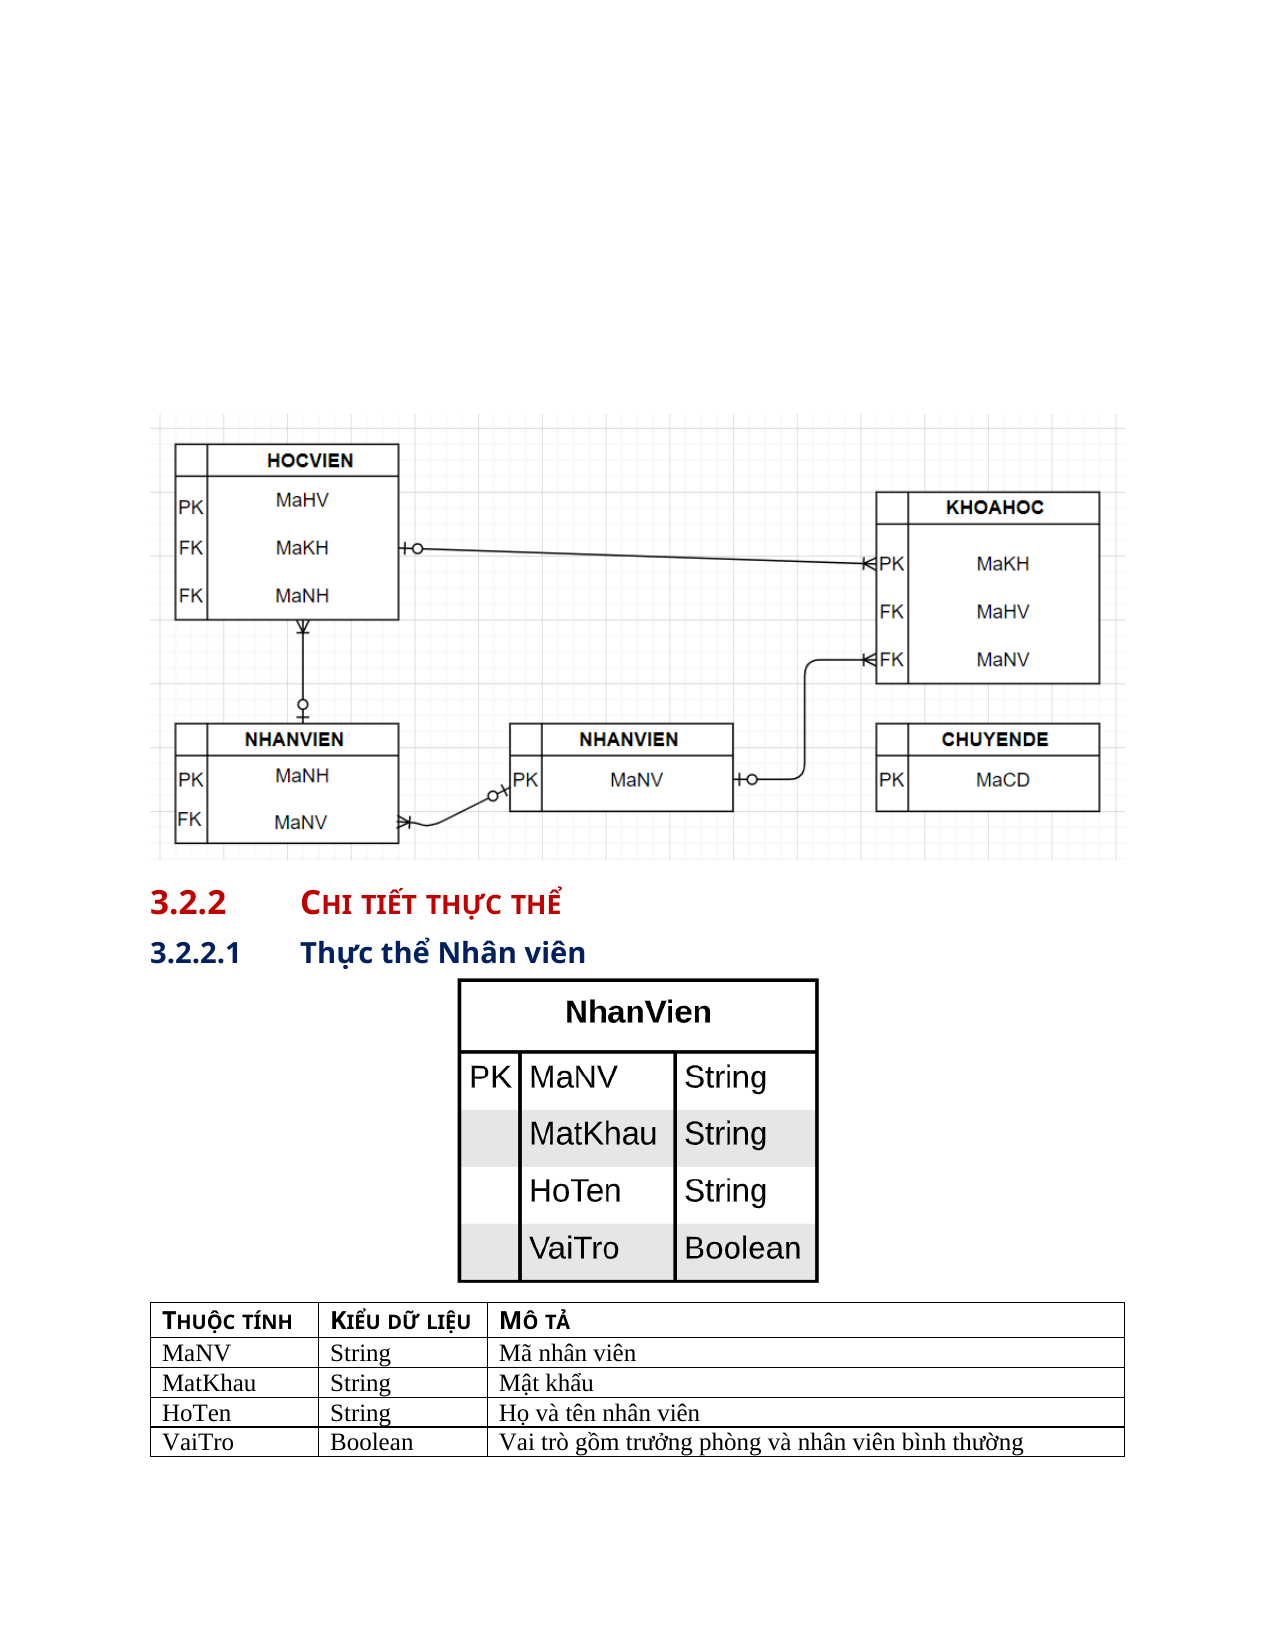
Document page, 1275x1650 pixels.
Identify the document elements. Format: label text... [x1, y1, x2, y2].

subtitle Thực thể Nhân viên [150, 932, 1125, 972]
subtitle Chi tiết thực thể [150, 879, 1125, 924]
picture [150, 414, 1125, 860]
table_cell MaNV [151, 1338, 318, 1367]
table_cell Boolean [319, 1428, 487, 1456]
table_cell Mật khẩu [488, 1368, 1124, 1397]
table_cell String [319, 1368, 487, 1397]
table_cell Vai trò gồm trưởng phòng và nhân viên bình thường [488, 1428, 1124, 1456]
table_header Thuộc tính [151, 1303, 318, 1337]
table_cell VaiTro [151, 1428, 318, 1456]
table_cell HoTen [151, 1398, 318, 1426]
table_cell String [319, 1398, 487, 1426]
table_header Mô tả [488, 1303, 1124, 1337]
table_cell String [319, 1338, 487, 1367]
table_cell Họ và tên nhân viên [488, 1398, 1124, 1426]
table_cell Mã nhân viên [488, 1338, 1124, 1367]
picture [454, 974, 821, 1283]
table_cell MatKhau [151, 1368, 318, 1397]
table_header Kiểu dữ liệu [319, 1303, 487, 1337]
